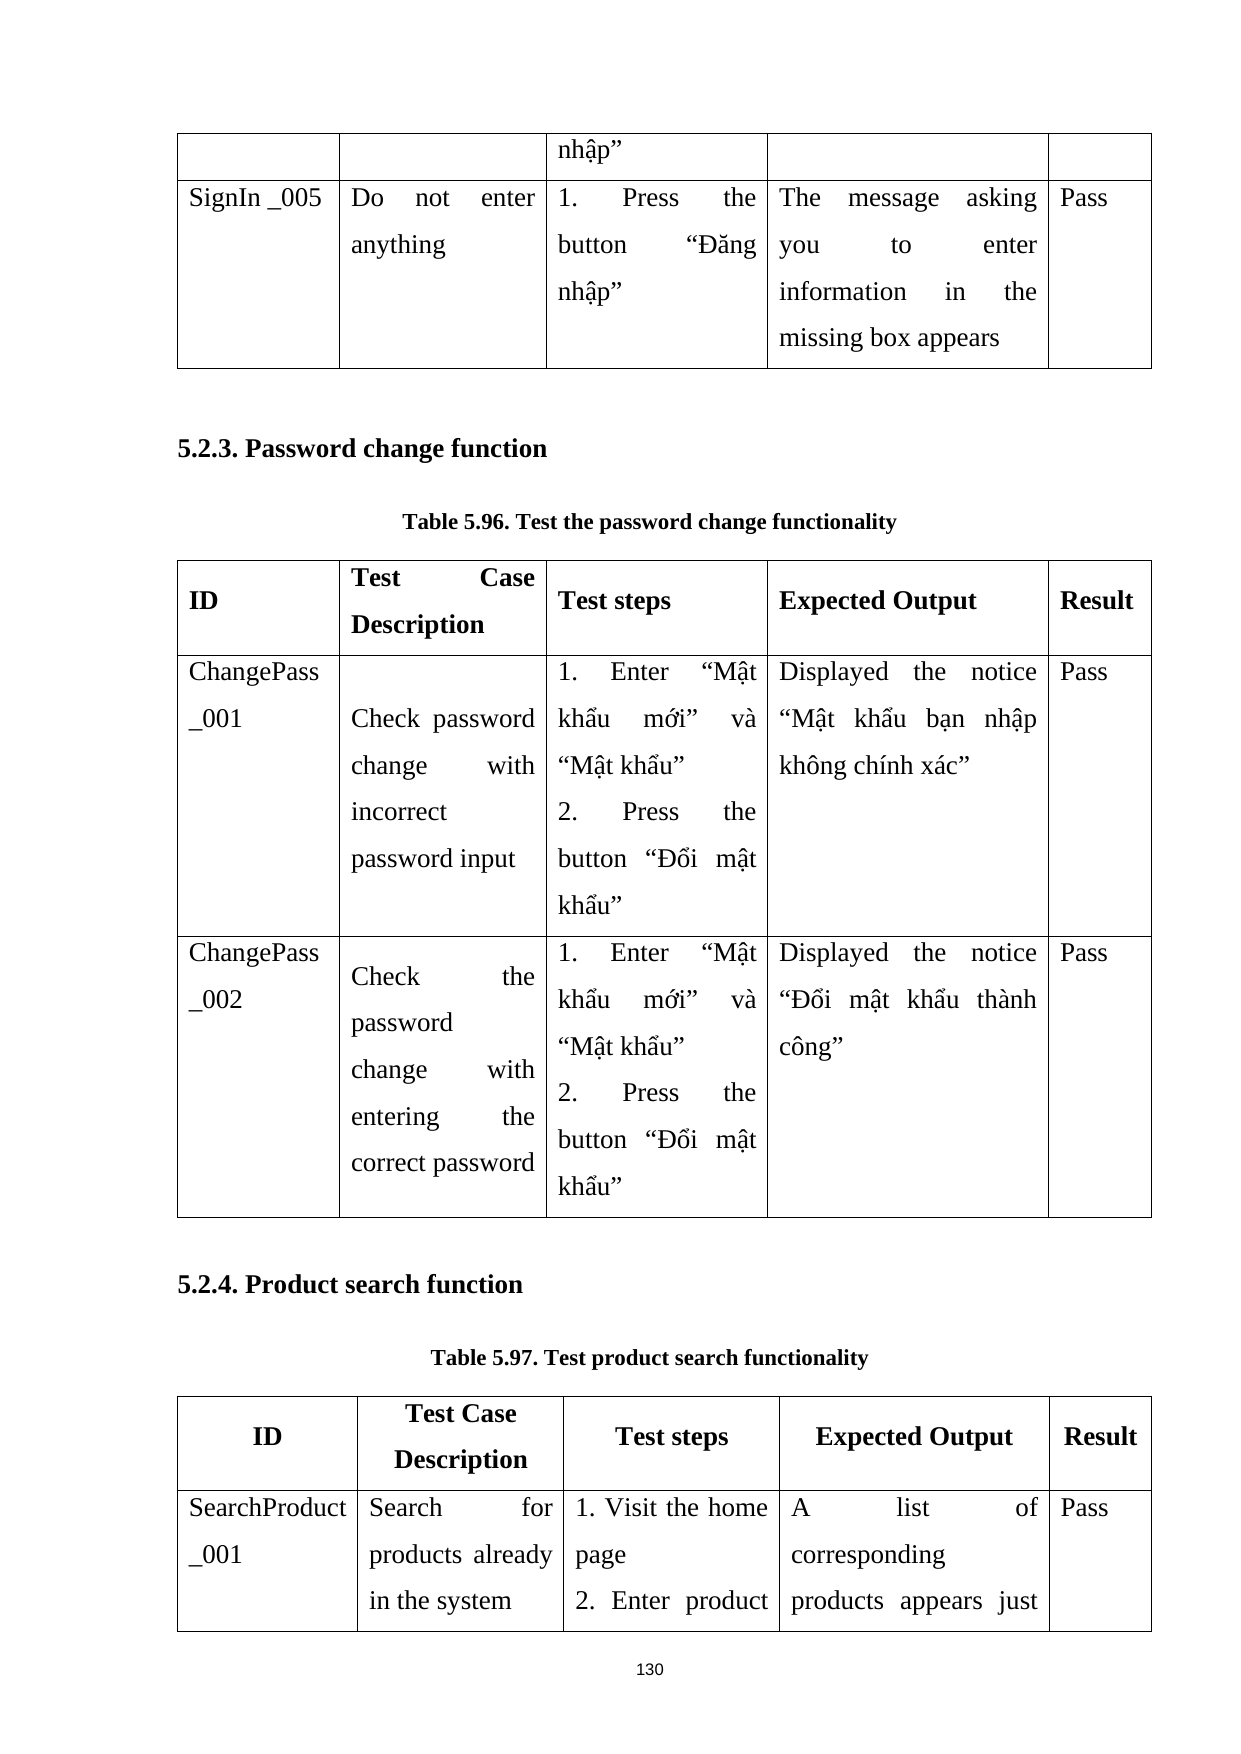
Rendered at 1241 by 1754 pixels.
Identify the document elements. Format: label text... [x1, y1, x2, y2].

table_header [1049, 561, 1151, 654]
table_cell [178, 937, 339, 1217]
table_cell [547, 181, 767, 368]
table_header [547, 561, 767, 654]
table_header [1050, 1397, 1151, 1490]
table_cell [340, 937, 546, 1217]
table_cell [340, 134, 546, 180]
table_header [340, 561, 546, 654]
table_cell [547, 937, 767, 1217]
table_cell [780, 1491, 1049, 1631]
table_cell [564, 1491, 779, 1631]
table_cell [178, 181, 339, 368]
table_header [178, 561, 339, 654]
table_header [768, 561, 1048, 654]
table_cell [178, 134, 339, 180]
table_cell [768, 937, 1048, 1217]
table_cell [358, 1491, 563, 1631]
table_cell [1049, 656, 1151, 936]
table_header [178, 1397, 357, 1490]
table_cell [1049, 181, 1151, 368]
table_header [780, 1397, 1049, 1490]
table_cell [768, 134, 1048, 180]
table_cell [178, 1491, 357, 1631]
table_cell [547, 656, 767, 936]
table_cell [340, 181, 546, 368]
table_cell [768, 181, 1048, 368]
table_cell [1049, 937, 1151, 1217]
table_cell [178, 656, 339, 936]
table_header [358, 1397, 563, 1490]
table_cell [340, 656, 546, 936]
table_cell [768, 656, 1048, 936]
subtitle Product search function [177, 1268, 1122, 1299]
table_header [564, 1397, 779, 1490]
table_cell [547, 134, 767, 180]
subtitle Password change function [177, 432, 1122, 463]
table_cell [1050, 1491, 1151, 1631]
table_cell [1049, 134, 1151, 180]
